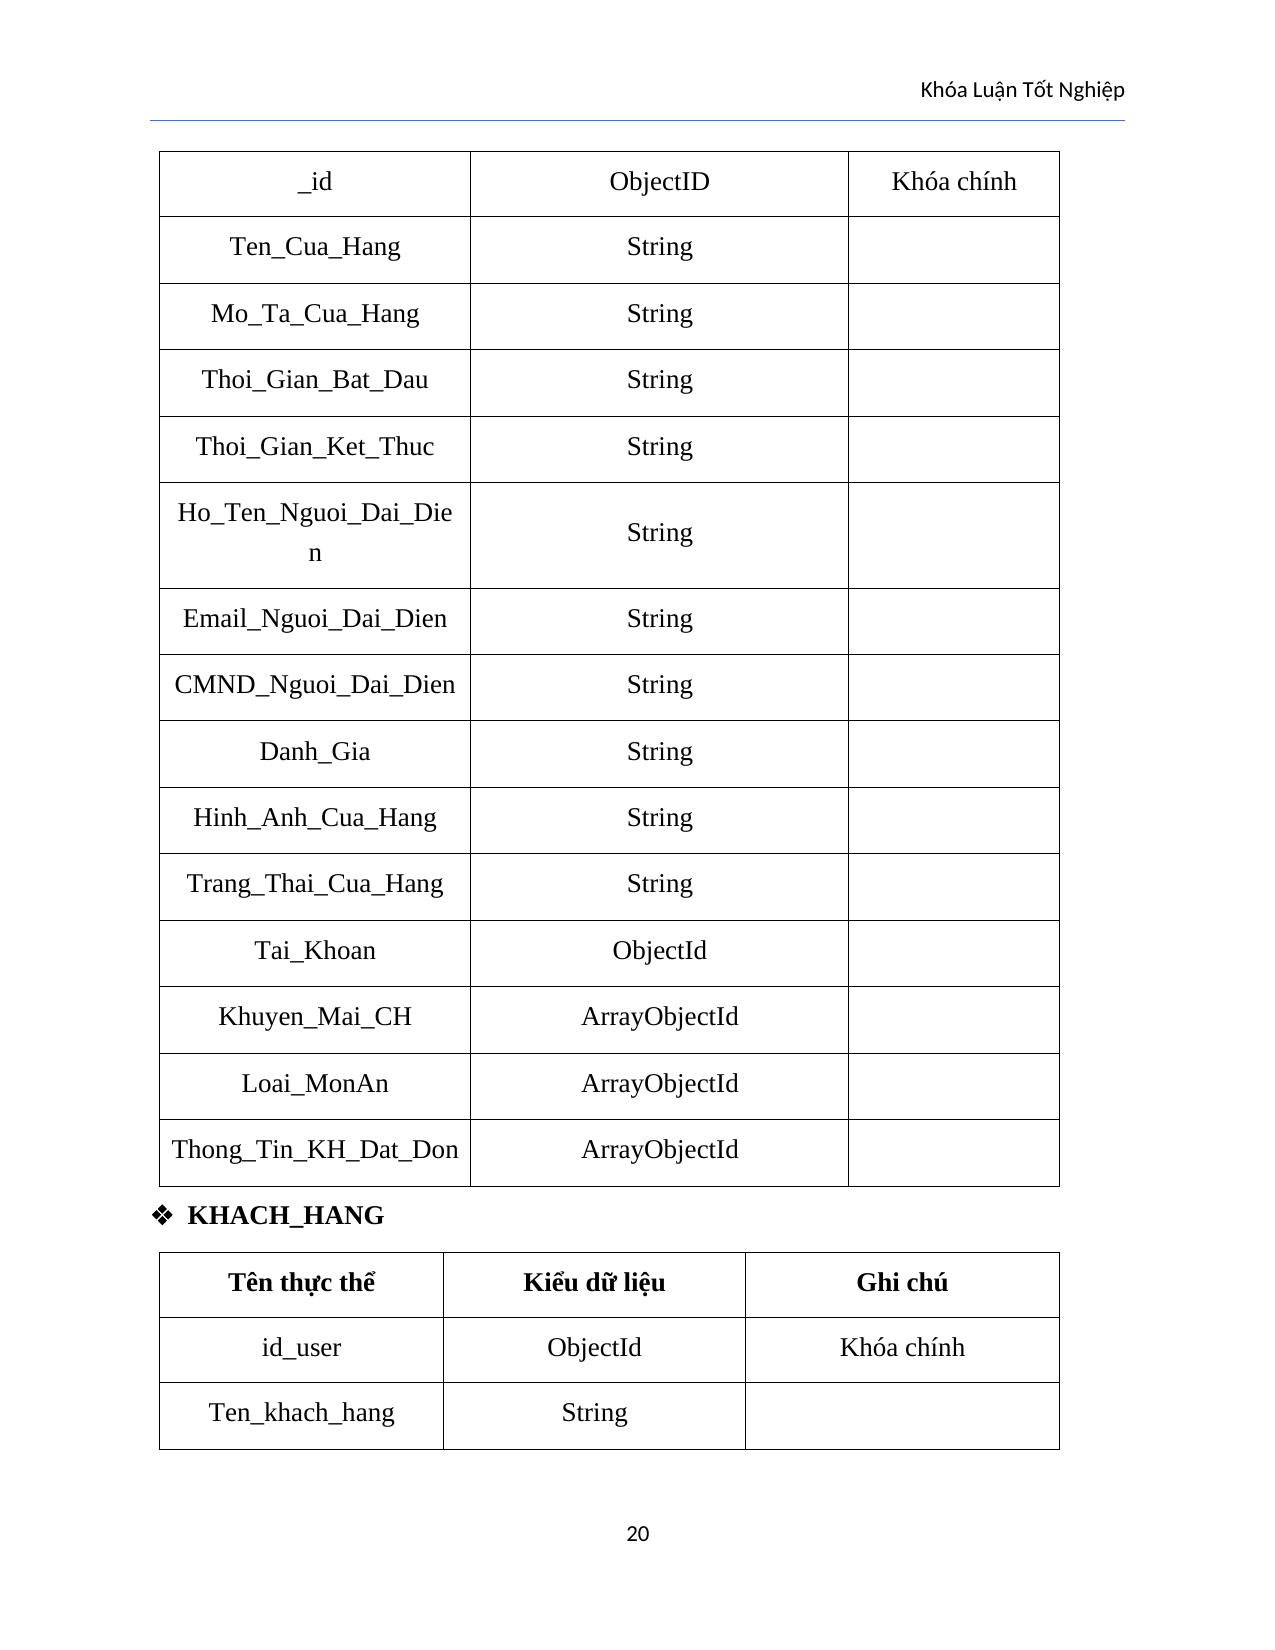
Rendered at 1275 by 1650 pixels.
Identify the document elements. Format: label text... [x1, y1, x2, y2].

table_cell String [471, 788, 848, 853]
table_cell Hinh_Anh_Cua_Hang [160, 788, 470, 853]
table_cell String [471, 350, 848, 416]
table_cell ArrayObjectId [471, 987, 848, 1053]
table_cell [849, 987, 1059, 1053]
table_cell Ten_khach_hang [160, 1383, 443, 1449]
table_header Tên thực thể [160, 1253, 443, 1317]
table_cell String [471, 589, 848, 654]
table_cell Khóa chính [746, 1318, 1059, 1382]
table_cell Tai_Khoan [160, 921, 470, 986]
table_cell [849, 483, 1059, 587]
table_cell ArrayObjectId [471, 1120, 848, 1186]
table_cell Thoi_Gian_Bat_Dau [160, 350, 470, 416]
table_cell [849, 721, 1059, 787]
table_cell Ho_Ten_Nguoi_Dai_Dien [160, 483, 470, 587]
table_cell [849, 417, 1059, 482]
table_cell Thong_Tin_KH_Dat_Don [160, 1120, 470, 1186]
table_cell ObjectId [444, 1318, 745, 1382]
table_cell [849, 1120, 1059, 1186]
table_cell [849, 655, 1059, 720]
table_cell ObjectID [471, 152, 848, 216]
table_header Ghi chú [746, 1253, 1059, 1317]
table_cell [849, 284, 1059, 349]
table_cell id_user [160, 1318, 443, 1382]
table_cell [849, 788, 1059, 853]
table_cell String [471, 483, 848, 587]
table_cell [849, 921, 1059, 986]
table_cell Danh_Gia [160, 721, 470, 787]
list KHACH_HANG [150, 1199, 1125, 1230]
table_cell Khuyen_Mai_CH [160, 987, 470, 1053]
table_cell ObjectId [471, 921, 848, 986]
table_cell Loai_MonAn [160, 1054, 470, 1119]
table_cell String [471, 854, 848, 920]
table_cell String [471, 417, 848, 482]
table_cell [746, 1383, 1059, 1449]
table_cell [849, 1054, 1059, 1119]
table_cell String [471, 284, 848, 349]
table_cell _id [160, 152, 470, 216]
table_cell [849, 350, 1059, 416]
table_cell [849, 589, 1059, 654]
table_cell String [471, 217, 848, 283]
table_cell Mo_Ta_Cua_Hang [160, 284, 470, 349]
table_cell Khóa chính [849, 152, 1059, 216]
table_cell CMND_Nguoi_Dai_Dien [160, 655, 470, 720]
table_cell Email_Nguoi_Dai_Dien [160, 589, 470, 654]
table_cell String [471, 655, 848, 720]
table_header Kiểu dữ liệu [444, 1253, 745, 1317]
table_cell ArrayObjectId [471, 1054, 848, 1119]
table_cell Trang_Thai_Cua_Hang [160, 854, 470, 920]
table_cell String [444, 1383, 745, 1449]
table_cell [849, 854, 1059, 920]
table_cell String [471, 721, 848, 787]
table_cell Ten_Cua_Hang [160, 217, 470, 283]
table_cell [849, 217, 1059, 283]
table_cell Thoi_Gian_Ket_Thuc [160, 417, 470, 482]
